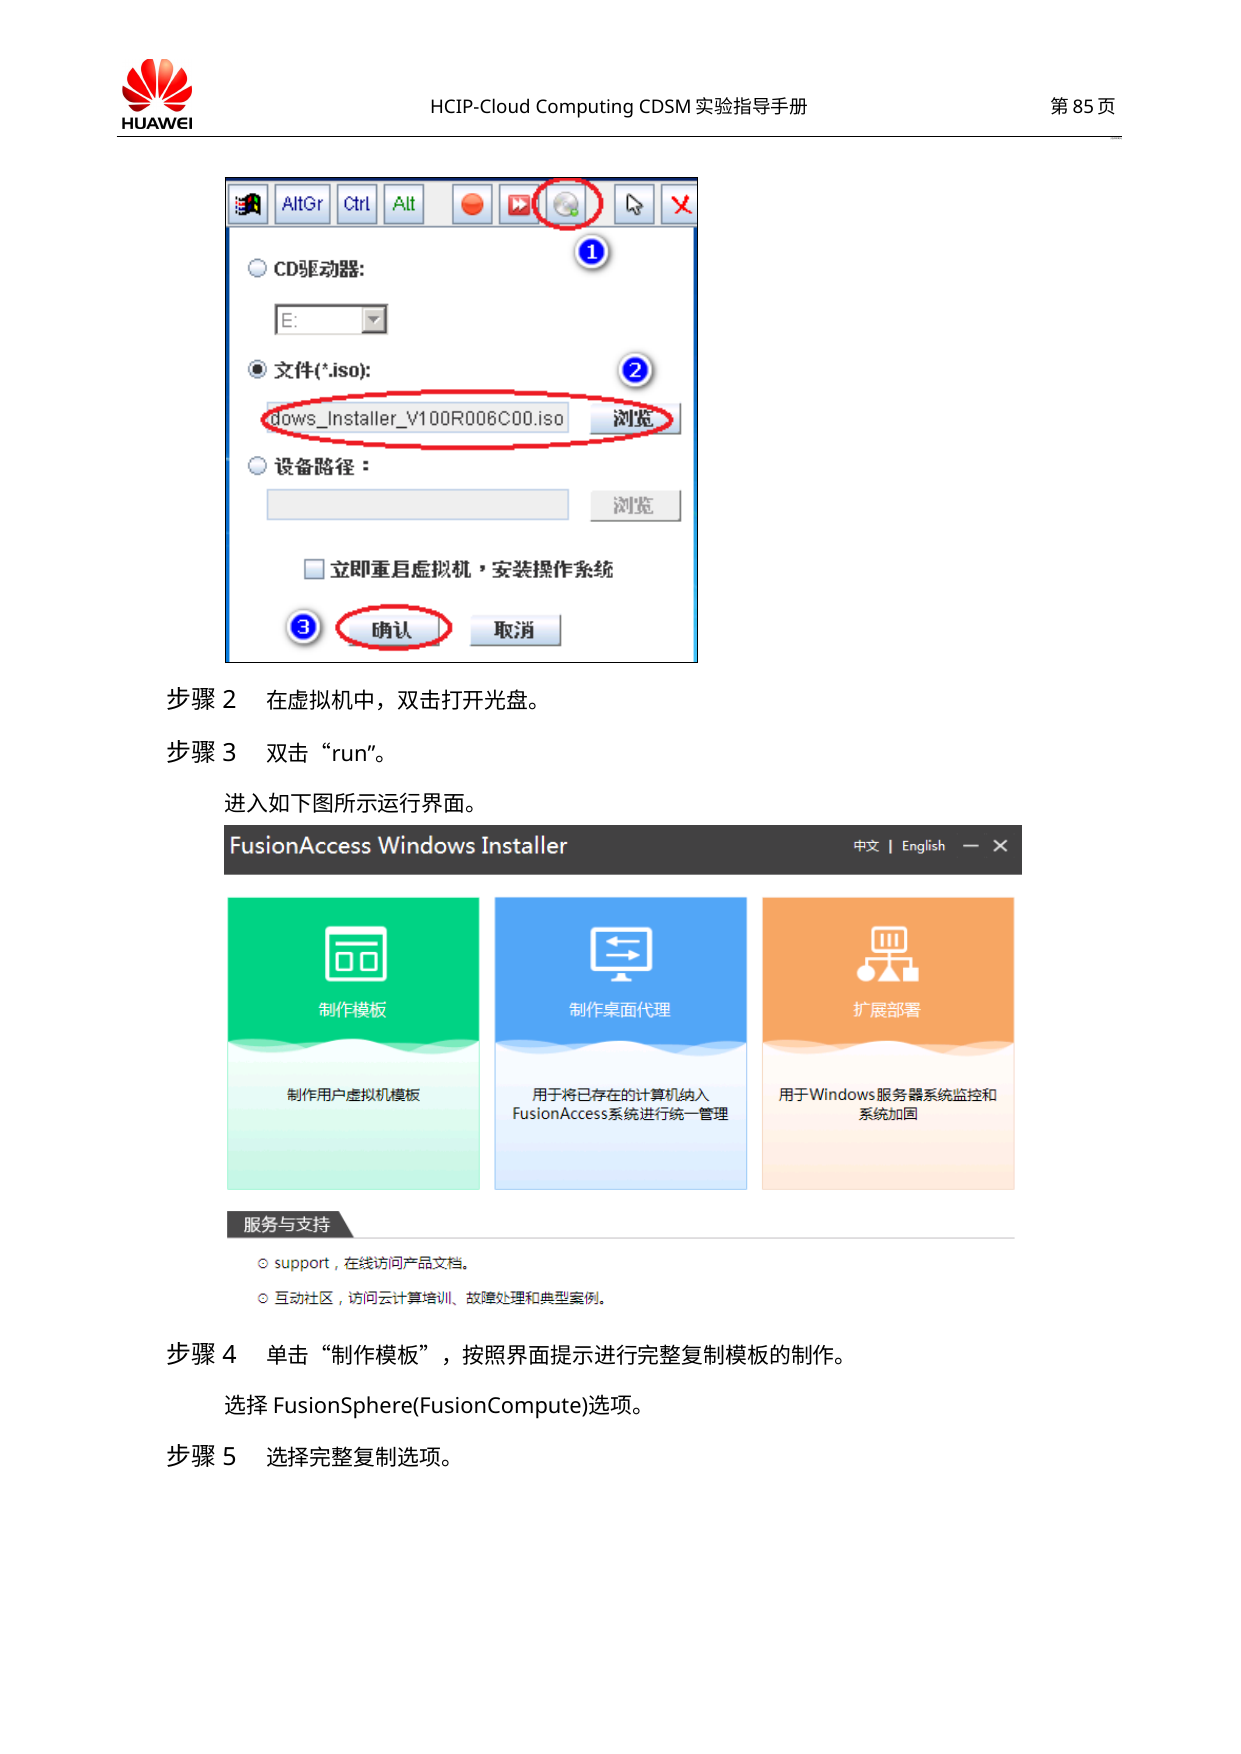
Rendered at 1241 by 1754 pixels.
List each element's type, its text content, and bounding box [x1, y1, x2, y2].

text 进入如下图所示运行界面。 [224, 786, 1122, 817]
text 双击“run”。 [236, 733, 1122, 769]
text 在虚拟机中，双击打开光盘。 [236, 680, 1122, 716]
picture [226, 178, 697, 662]
picture [224, 825, 1022, 1319]
text 选择完整复制选项。 [236, 1436, 1122, 1472]
text 单击“制作模板”，按照界面提示进行完整复制模板的制作。 [236, 1335, 1122, 1371]
text 选择FusionSphere(FusionCompute)选项。 [224, 1388, 1122, 1419]
picture [122, 59, 192, 129]
